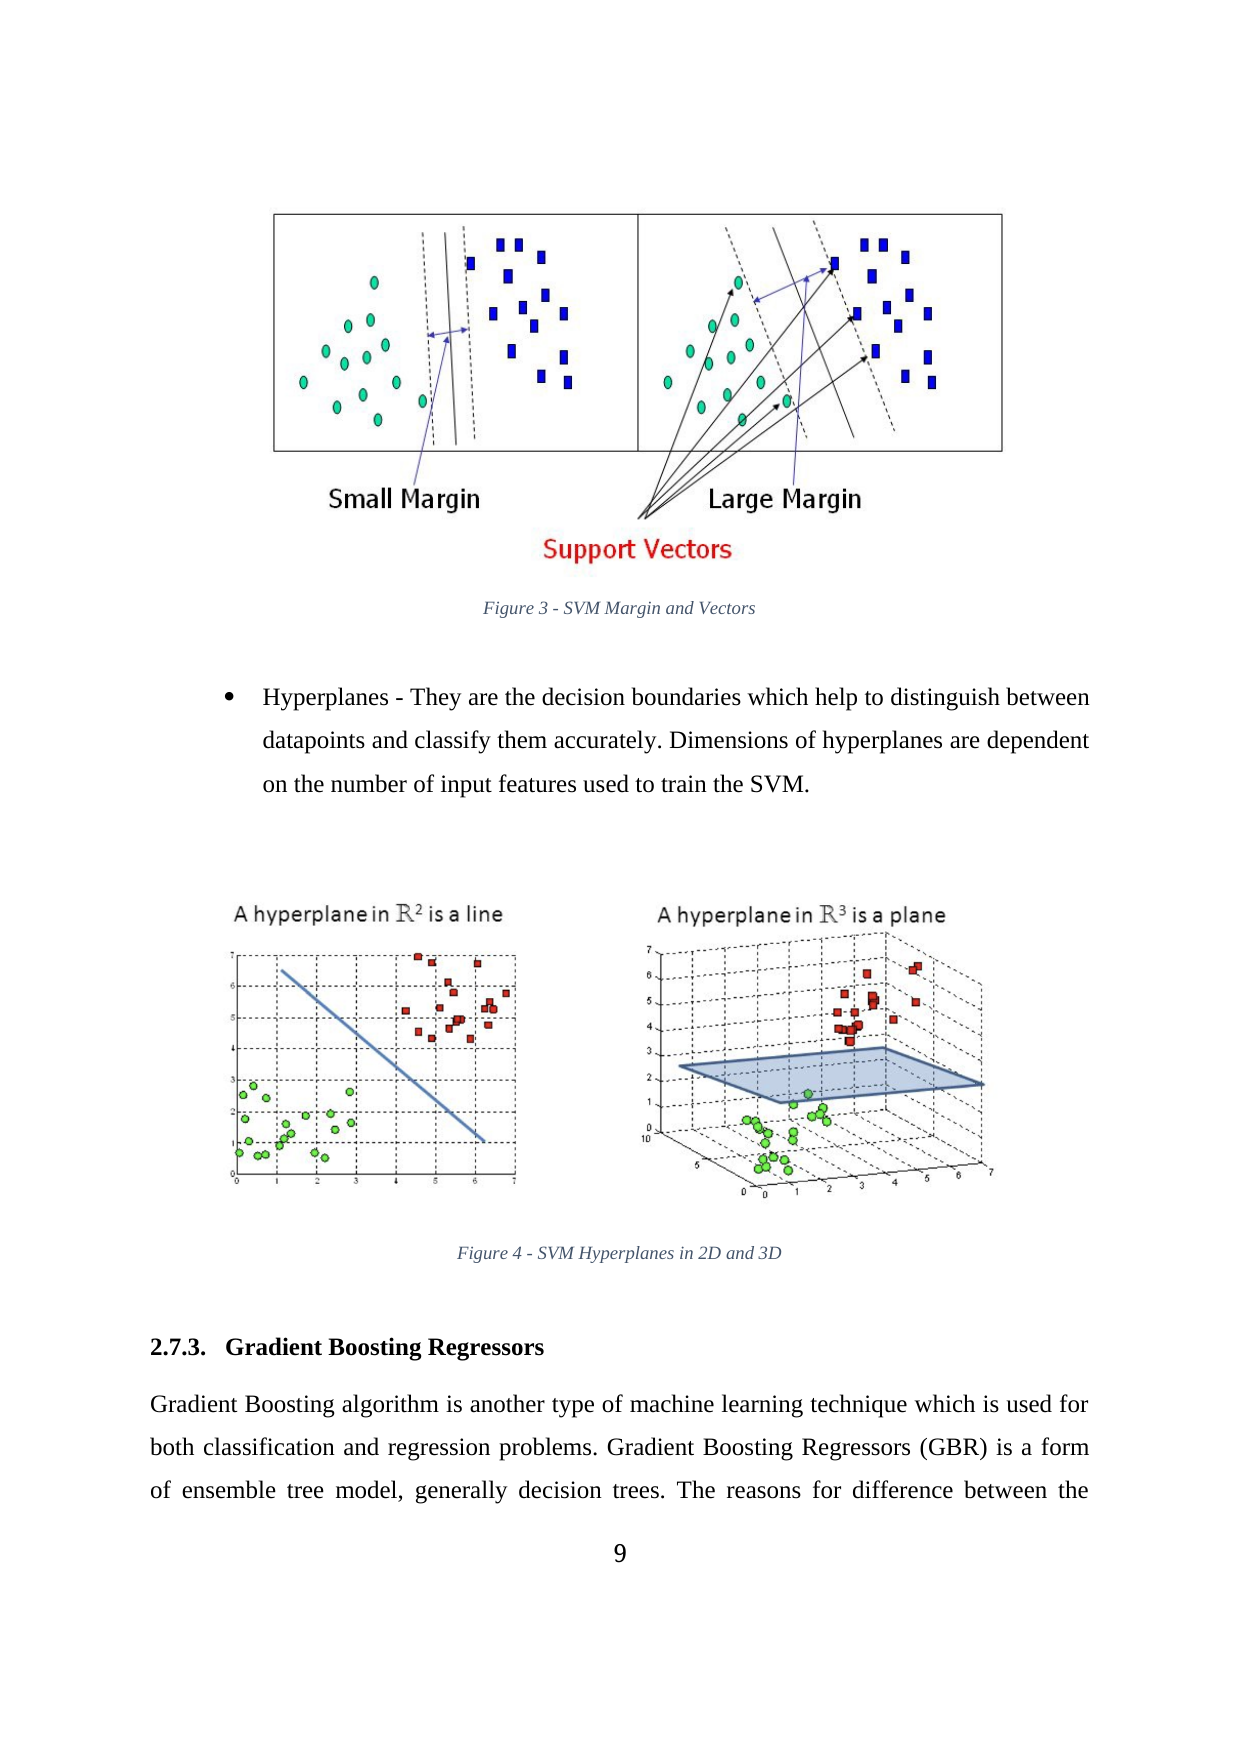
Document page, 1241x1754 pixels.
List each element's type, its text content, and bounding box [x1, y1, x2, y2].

list Hyperplanes - They are the decision boundaries which help to distinguish between datapoints and classify them accurately. Dimensions of hyperplanes are dependent on the number of input features used to train the SVM. [225, 682, 1090, 797]
picture [204, 875, 1036, 1228]
subtitle Gradient Boosting Regressors [150, 1332, 1090, 1360]
picture [253, 184, 1025, 583]
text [150, 1389, 1090, 1504]
